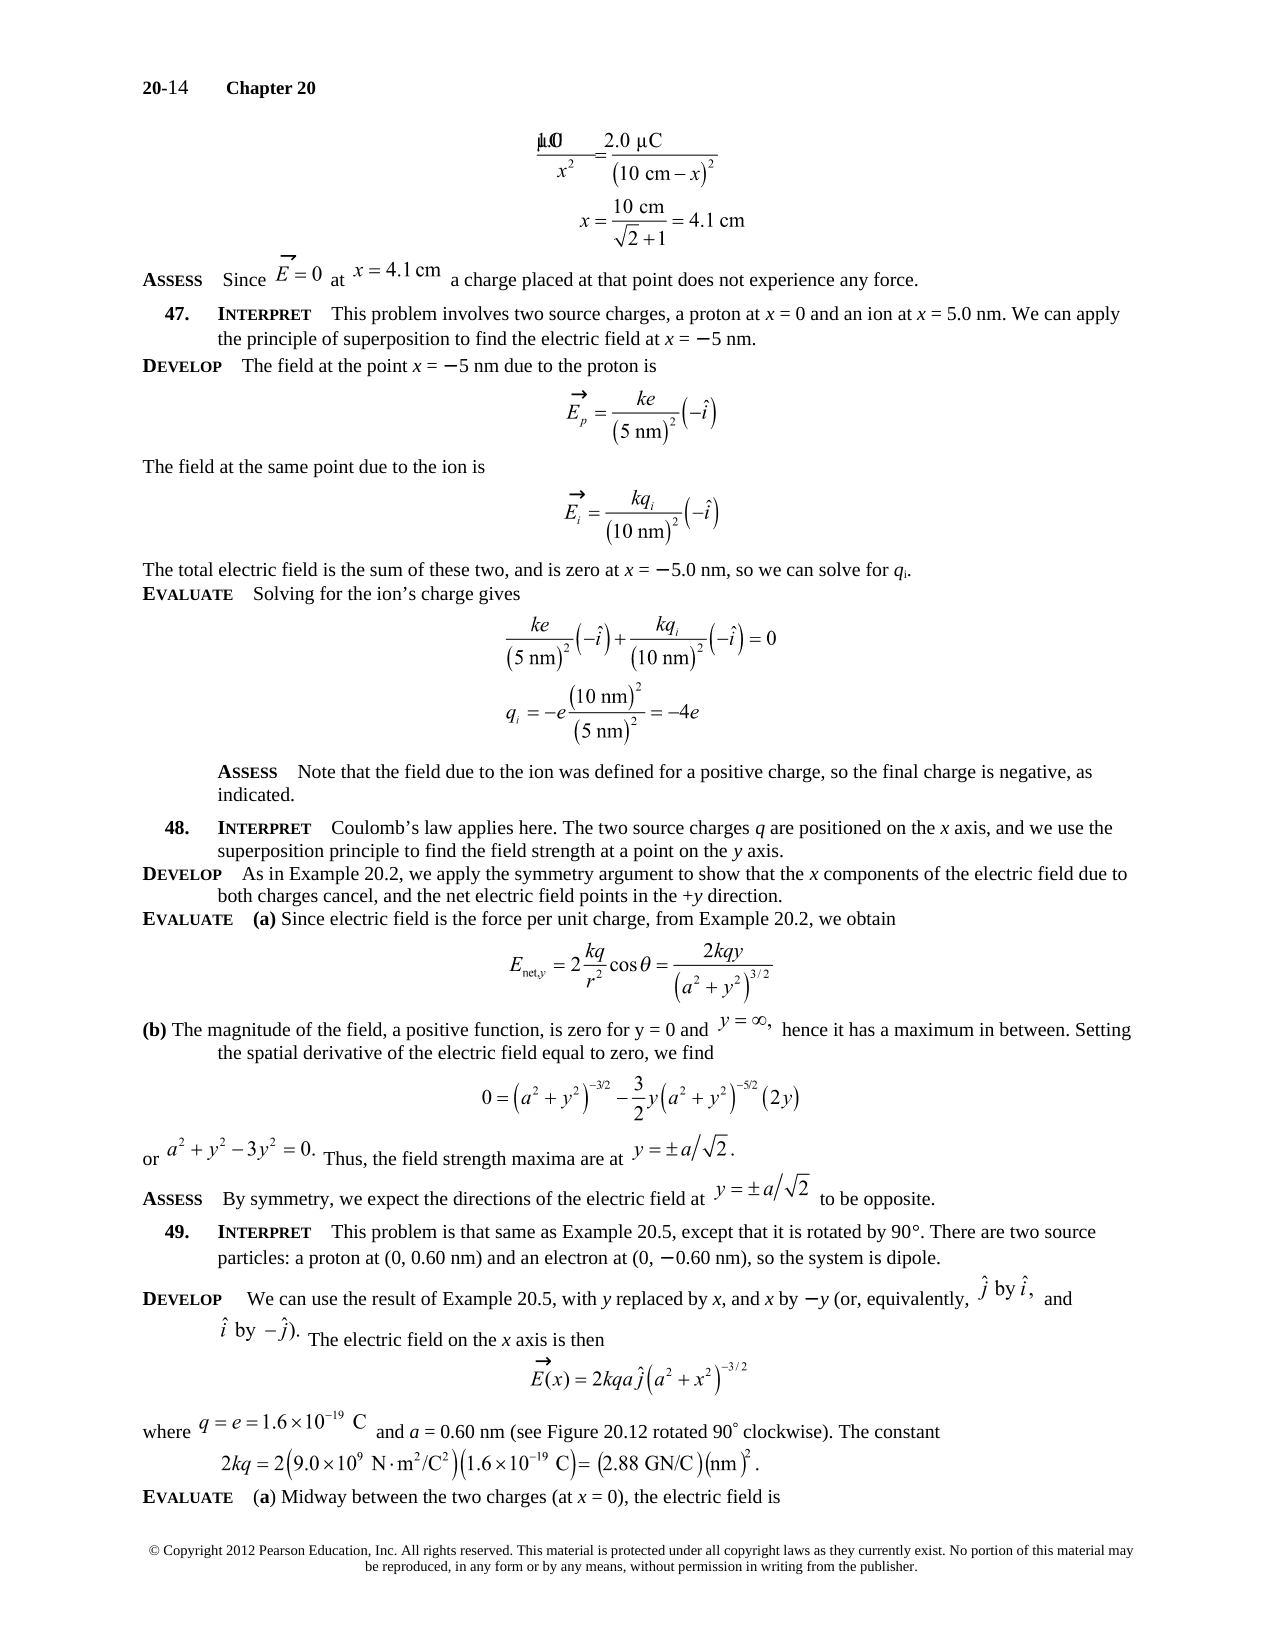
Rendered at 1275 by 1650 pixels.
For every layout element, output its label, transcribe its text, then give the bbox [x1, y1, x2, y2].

picture [714, 1011, 777, 1037]
picture [163, 1132, 319, 1166]
picture [505, 935, 777, 1007]
text (b) The magnitude of the field, a positive function, is zero for y = 0 and hence it has a maximum in between. Setting the spatial derivative of the electric field equal to zero, we find [142, 1011, 1140, 1063]
text 48. Interpret Coulomb’s law applies here. The two source charges q are positioned on the x axis, and we use the superposition principle to find the field strength at a point on the y axis. [142, 816, 1140, 862]
picture [710, 1170, 815, 1206]
text Develop We can use the result of Example 20.5, with y replaced by x, and x by −y (or, equivalently, and The electric field on the x axis is then [142, 1270, 1140, 1351]
text Develop The field at the point x = −5 nm due to the proton is [142, 351, 1140, 378]
text Assess Note that the field due to the ion was defined for a positive charge, so the final charge is negative, as indicated. [217, 760, 1140, 806]
picture [560, 483, 723, 550]
picture [217, 1311, 303, 1347]
picture [271, 255, 326, 287]
picture [195, 1405, 371, 1439]
text 49. Interpret This problem is that same as Example 20.5, except that it is rotated by 90°. There are two source particles: a proton at (0, 0.60 nm) and an electron at (0, −0.60 nm), so the system is dipole. [142, 1220, 1140, 1270]
text Assess Since at a charge placed at that point does not experience any force. [142, 255, 1140, 291]
text Develop As in Example 20.2, we apply the symmetry argument to show that the x components of the electric field due to both charges cancel, and the net electric field points in the +y direction. [142, 862, 1140, 907]
text Assess By symmetry, we expect the directions of the electric field at to be opposite. [142, 1170, 1140, 1210]
text Evaluate (a) Midway between the two charges (at x = 0), the electric field is [142, 1484, 1140, 1507]
text Evaluate Solving for the ion’s charge gives [142, 582, 1140, 605]
picture [974, 1270, 1039, 1306]
text or Thus, the field strength maxima are at [142, 1130, 1140, 1170]
picture [628, 1130, 738, 1166]
picture [502, 610, 780, 750]
text The field at the same point due to the ion is [142, 455, 1140, 478]
picture [478, 1068, 804, 1125]
text 47. Interpret This problem involves two source charges, a proton at x = 0 and an ion at x = 5.0 nm. We can apply the principle of superposition to find the electric field at x = −5 nm. [142, 301, 1140, 351]
picture [526, 1356, 756, 1400]
picture [562, 383, 721, 450]
picture [217, 1442, 762, 1485]
picture [349, 257, 446, 287]
text The total electric field is the sum of these two, and is zero at x = −5.0 nm, so we can solve for qi. [142, 555, 1140, 582]
picture [533, 125, 750, 251]
text Evaluate (a) Since electric field is the force per unit charge, from Example 20.2, we obtain [142, 907, 1140, 930]
